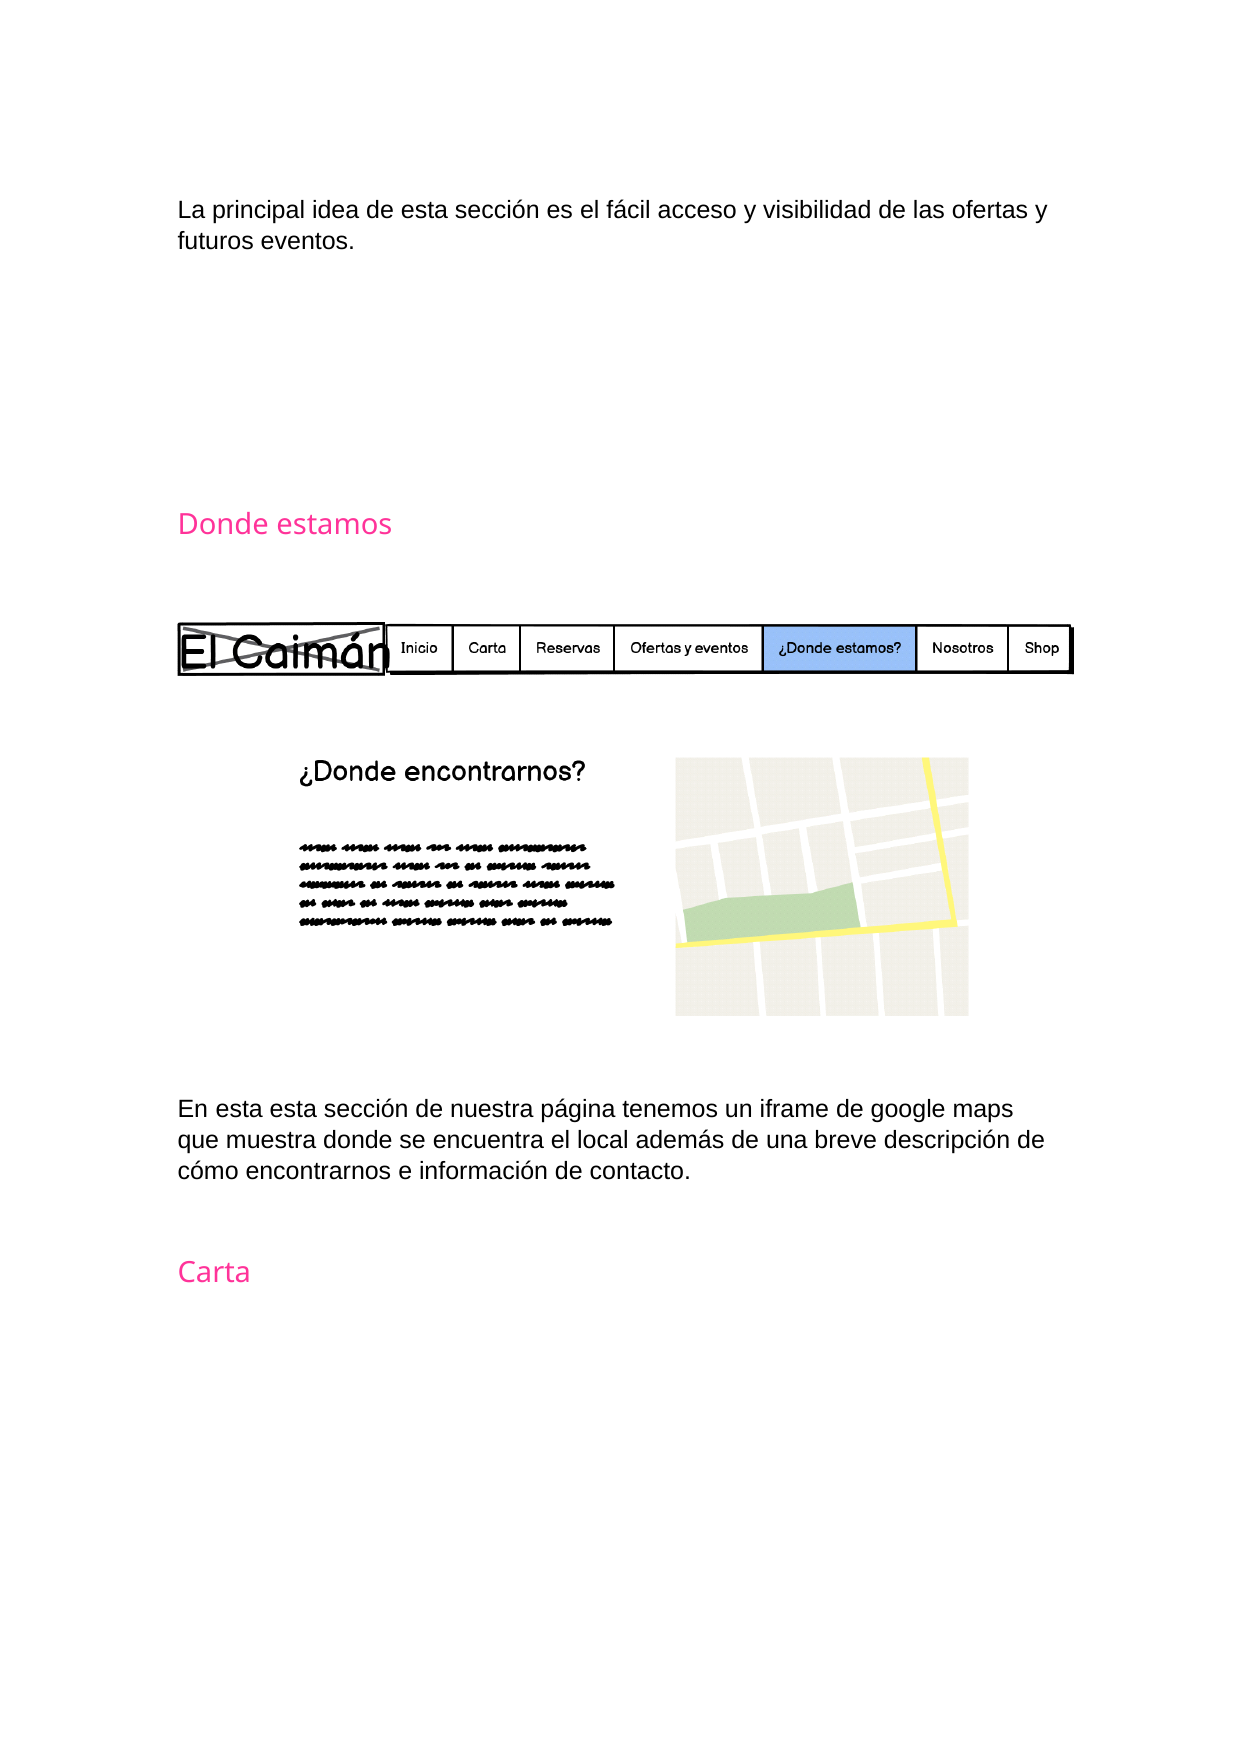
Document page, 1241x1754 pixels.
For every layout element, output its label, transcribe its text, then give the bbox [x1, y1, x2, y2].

text En esta esta sección de nuestra página tenemos un iframe de google maps que muestra donde se encuentra el local además de una breve descripción de cómo encontrarnos e información de contacto. [177, 1094, 1063, 1184]
text Donde estamos [177, 504, 1063, 543]
picture [177, 622, 1074, 1016]
text Carta [177, 1251, 1063, 1291]
text La principal idea de esta sección es el fácil acceso y visibilidad de las ofertas y futuros eventos. [177, 195, 1063, 378]
